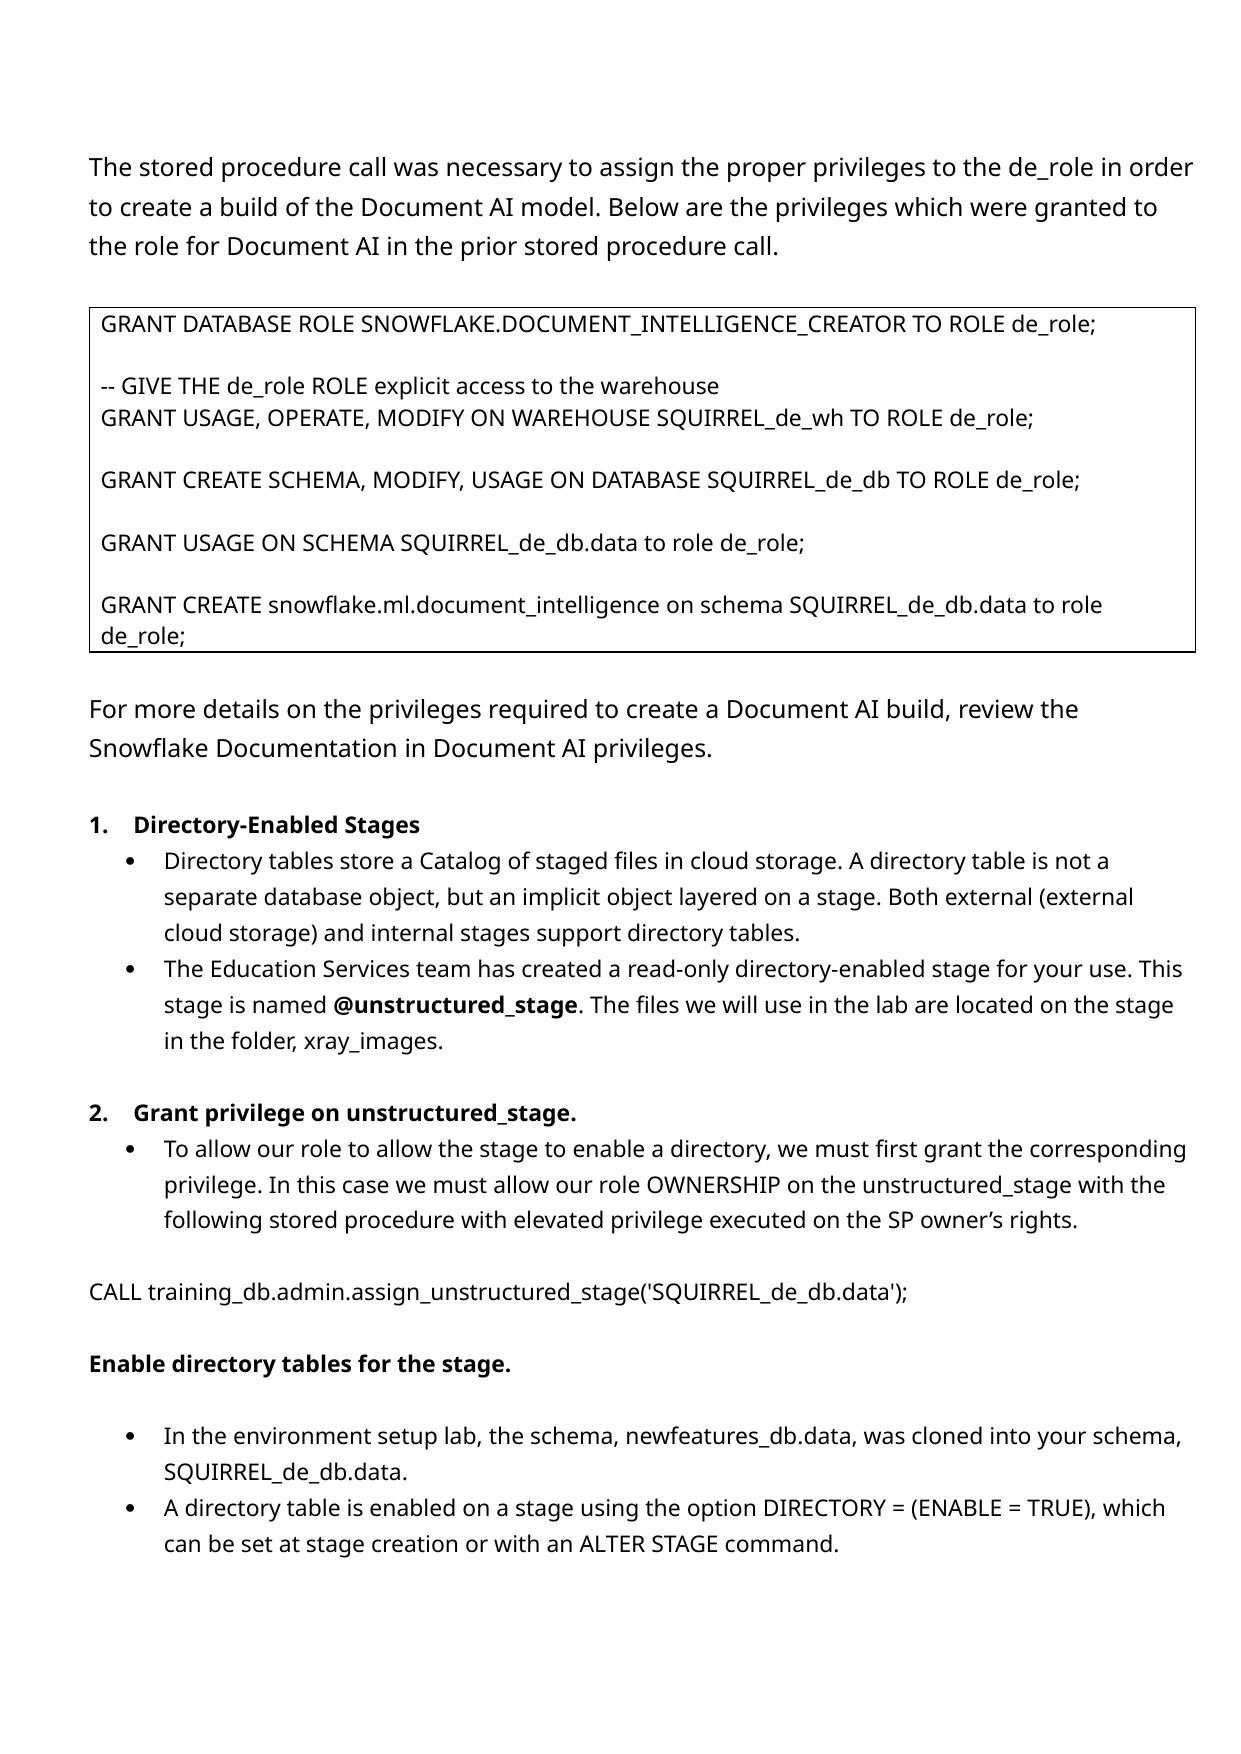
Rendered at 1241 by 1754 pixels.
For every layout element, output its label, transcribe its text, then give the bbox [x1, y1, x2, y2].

list A directory table is enabled on a stage using the option DIRECTORY = (ENABLE = TRUE), which can be set at stage creation or with an ALTER STAGE command. [126, 1492, 1196, 1559]
text CALL training_db.admin.assign_unstructured_stage('SQUIRREL_de_db.data'); [89, 1276, 1196, 1308]
text Enable directory tables for the stage. [89, 1348, 1196, 1379]
text For more details on the privileges required to create a Document AI build, review the Snowflake Documentation in Document AI privileges. [89, 692, 1196, 765]
list In the environment setup lab, the schema, newfeatures_db.data, was cloned into your schema, SQUIRREL_de_db.data. [126, 1420, 1196, 1487]
list Grant privilege on unstructured_stage. [89, 1097, 1196, 1128]
table_header GRANT DATABASE ROLE SNOWFLAKE.DOCUMENT_INTELLIGENCE_CREATOR TO ROLE de_role; -- GIVE THE de_role ROLE explicit access to the warehouse GRANT USAGE, OPERATE, MODIFY ON WAREHOUSE SQUIRREL_de_wh TO ROLE de_role; GRANT CREATE SCHEMA, MODIFY, USAGE ON DATABASE SQUIRREL_de_db TO ROLE de_role; GRANT USAGE ON SCHEMA SQUIRREL_de_db.data to role de_role; GRANT CREATE snowflake.ml.document_intelligence on schema SQUIRREL_de_db.data to role de_role; [90, 308, 1195, 651]
text The stored procedure call was necessary to assign the proper privileges to the de_role in order to create a build of the Document AI model. Below are the privileges which were granted to the role for Document AI in the prior stored procedure call. [89, 150, 1196, 262]
list To allow our role to allow the stage to enable a directory, we must first grant the corresponding privilege. In this case we must allow our role OWNERSHIP on the unstructured_stage with the following stored procedure with elevated privilege executed on the SP owner’s rights. [126, 1133, 1196, 1236]
list Directory tables store a Catalog of staged files in cloud storage. A directory table is not a separate database object, but an implicit object layered on a stage. Both external (external cloud storage) and internal stages support directory tables. [126, 845, 1196, 948]
list The Education Services team has created a read-only directory-enabled stage for your use. This stage is named @unstructured_stage. The files we will use in the lab are located on the stage in the folder, xray_images. [126, 953, 1196, 1056]
list Directory-Enabled Stages [89, 809, 1196, 840]
